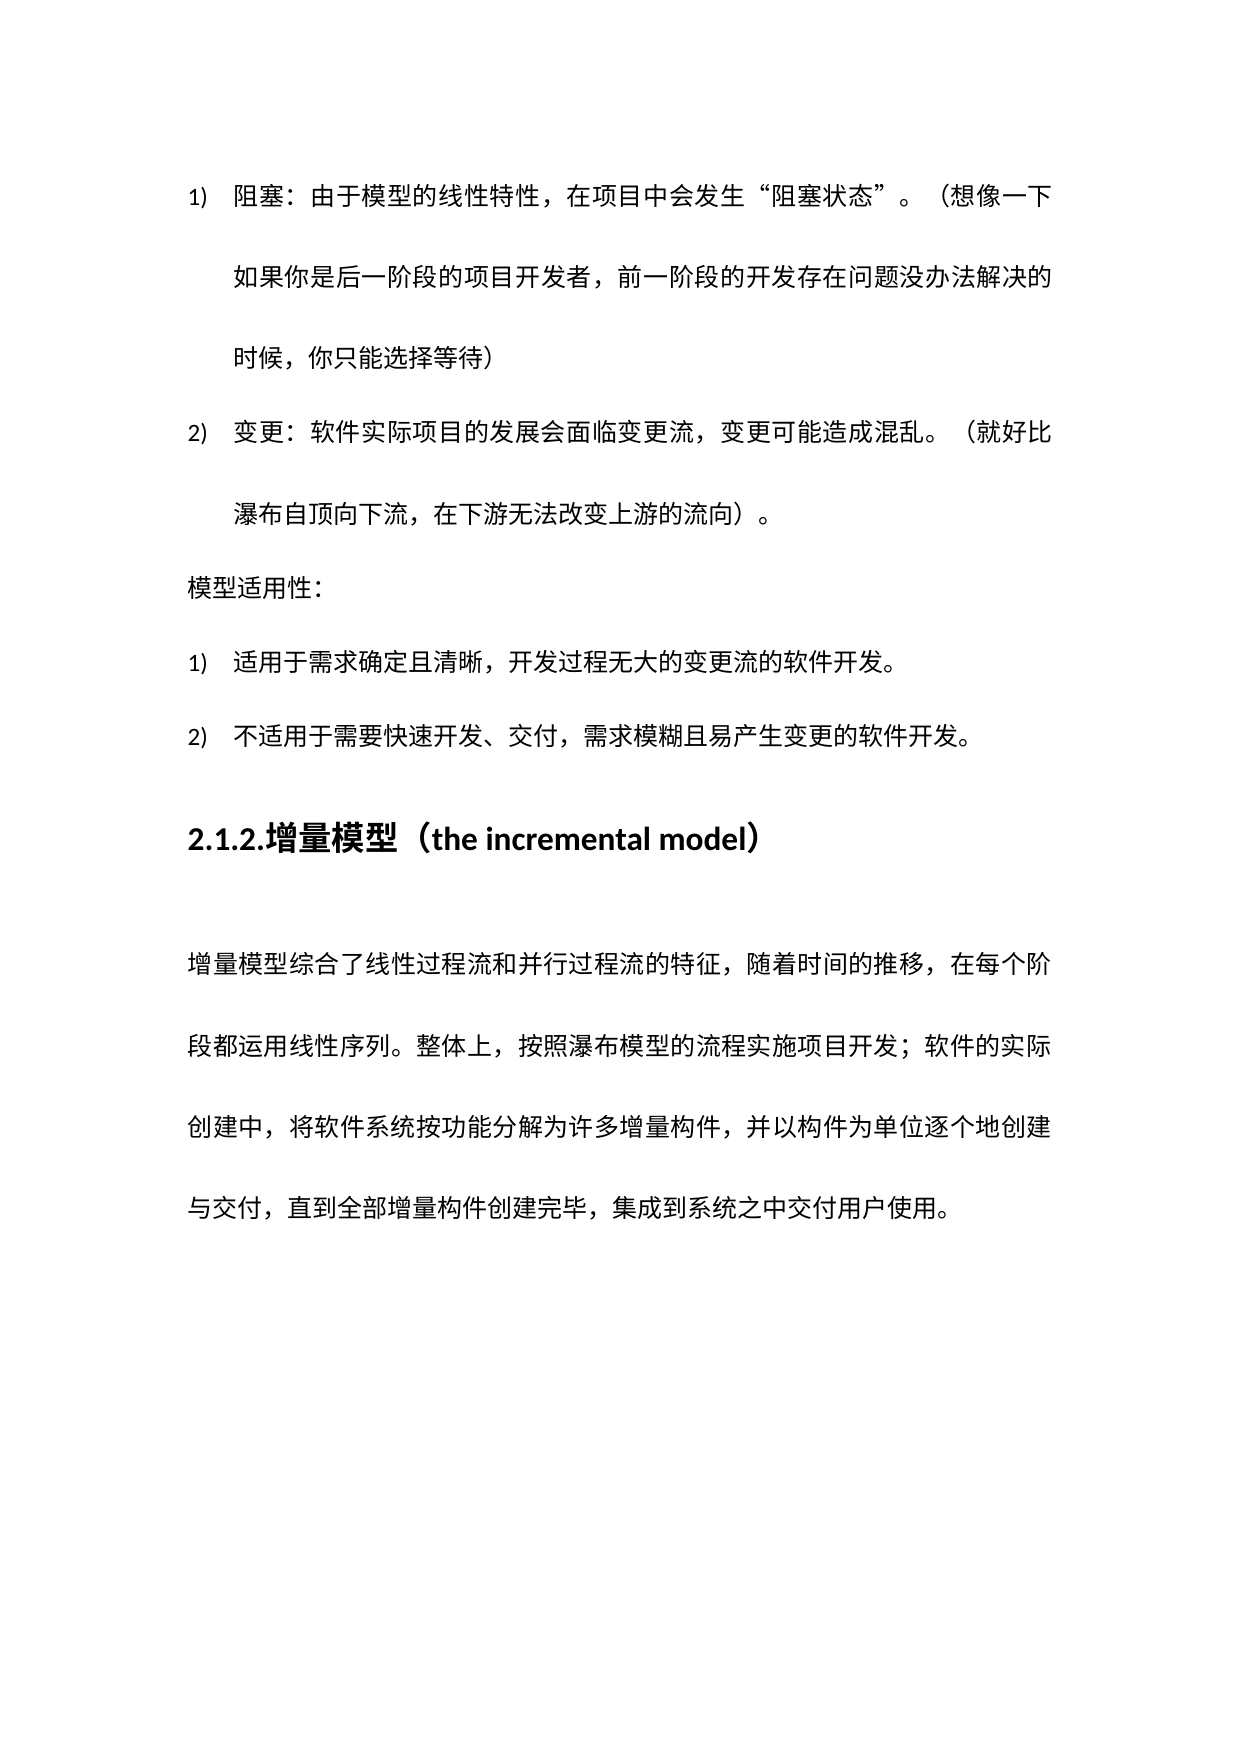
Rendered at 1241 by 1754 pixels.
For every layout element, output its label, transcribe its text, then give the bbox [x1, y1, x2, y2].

text 增量模型综合了线性过程流和并行过程流的特征，随着时间的推移，在每个阶段都运用线性序列。整体上，按照瀑布模型的流程实施项目开发；软件的实际创建中，将软件系统按功能分解为许多增量构件，并以构件为单位逐个地创建与交付，直到全部增量构件创建完毕，集成到系统之中交付用户使用。 [187, 930, 1053, 1239]
list 阻塞：由于模型的线性特性，在项目中会发生“阻塞状态”。（想像一下如果你是后一阶段的项目开发者，前一阶段的开发存在问题没办法解决的时候，你只能选择等待） [187, 162, 1053, 389]
list 适用于需求确定且清晰，开发过程无大的变更流的软件开发。 [187, 628, 1053, 693]
list 不适用于需要快速开发、交付，需求模糊且易产生变更的软件开发。 [187, 702, 1053, 767]
list 变更：软件实际项目的发展会面临变更流，变更可能造成混乱。（就好比瀑布自顶向下流，在下游无法改变上游的流向）。 [187, 398, 1053, 545]
text 模型适用性： [187, 554, 1053, 619]
subtitle 2.1.2.增量模型（the incremental model） [187, 803, 1053, 868]
